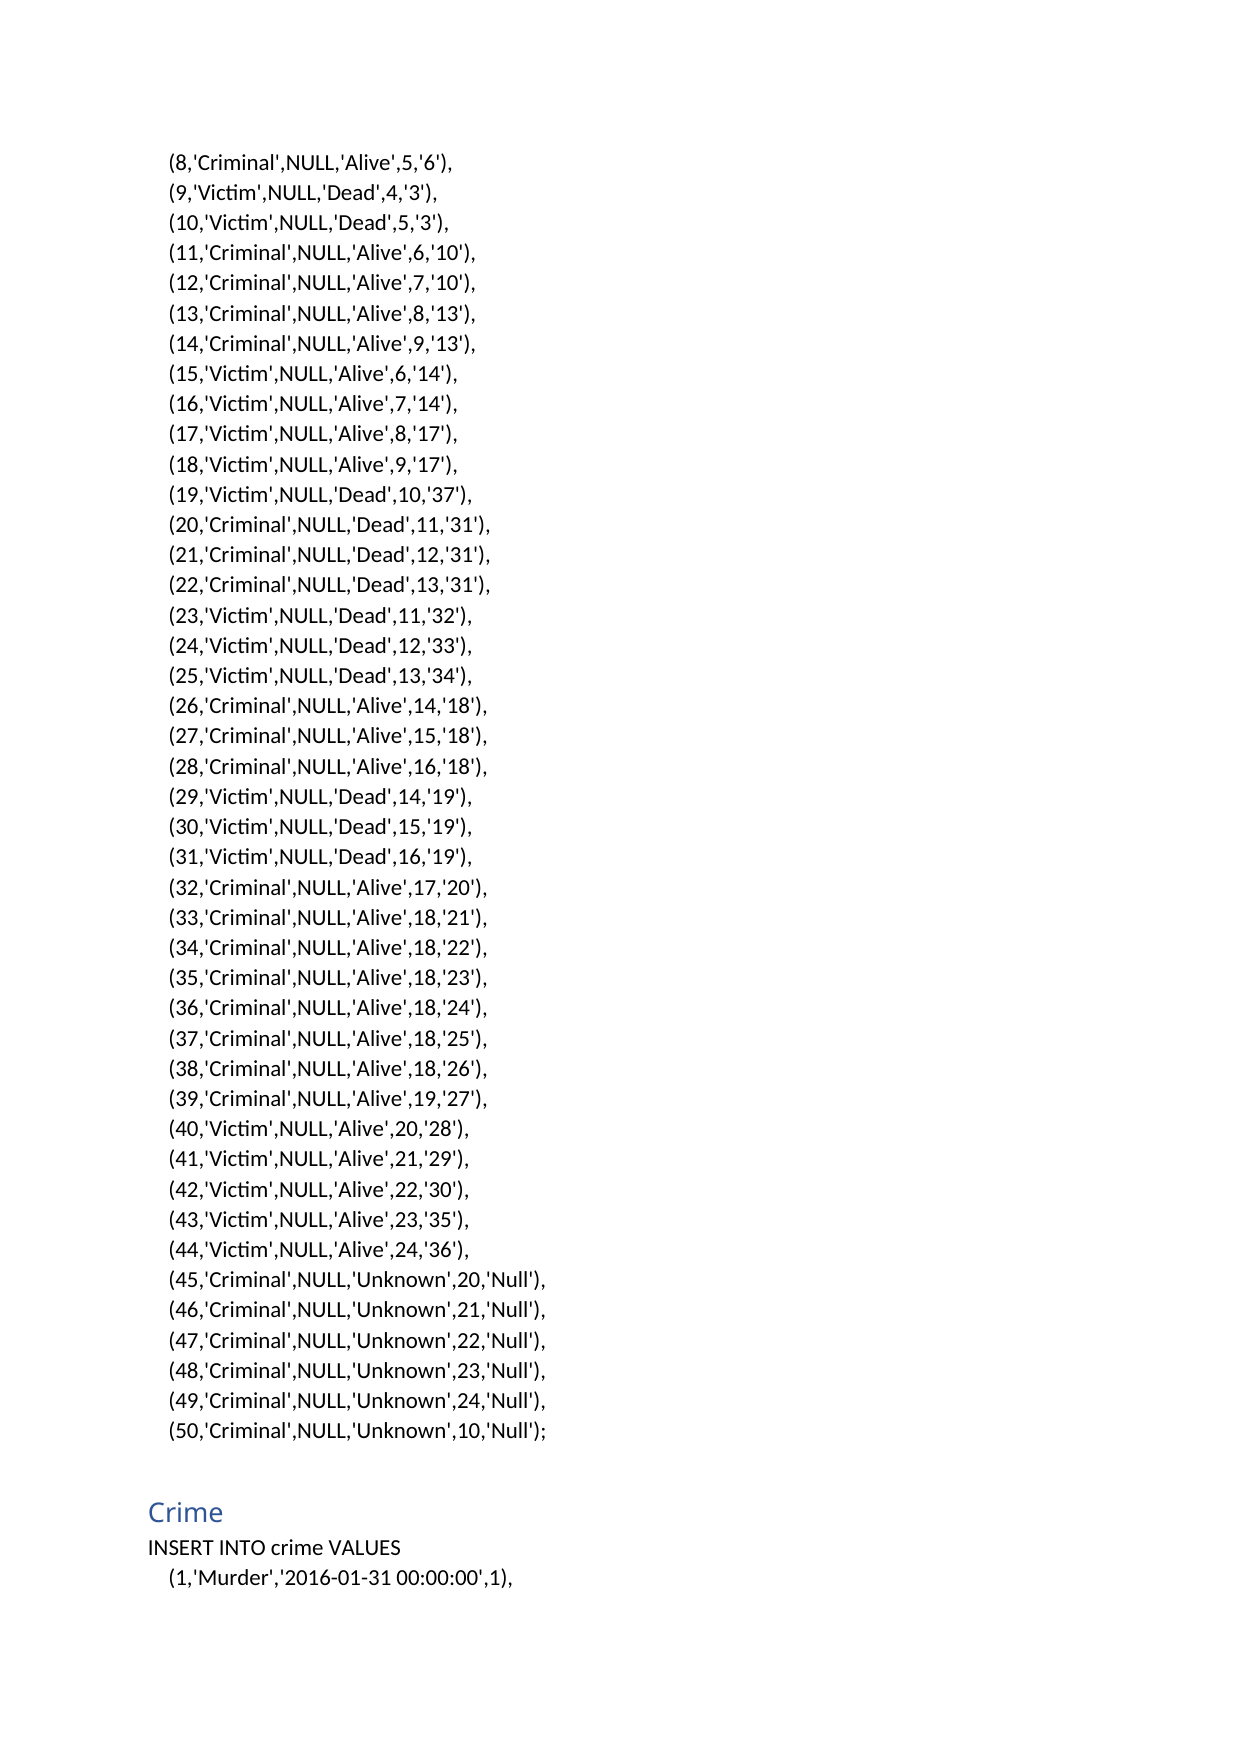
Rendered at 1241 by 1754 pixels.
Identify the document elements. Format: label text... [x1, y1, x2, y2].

text (13,'Criminal',NULL,'Alive',8,'13'), [148, 299, 1093, 327]
text (24,'Victim',NULL,'Dead',12,'33'), [148, 631, 1093, 659]
text (28,'Criminal',NULL,'Alive',16,'18'), [148, 752, 1093, 780]
text (49,'Criminal',NULL,'Unknown',24,'Null'), [148, 1386, 1093, 1414]
text (45,'Criminal',NULL,'Unknown',20,'Null'), [148, 1265, 1093, 1293]
text (47,'Criminal',NULL,'Unknown',22,'Null'), [148, 1326, 1093, 1354]
text (42,'Victim',NULL,'Alive',22,'30'), [148, 1175, 1093, 1203]
text (50,'Criminal',NULL,'Unknown',10,'Null'); [148, 1416, 1093, 1444]
text (26,'Criminal',NULL,'Alive',14,'18'), [148, 691, 1093, 719]
text (12,'Criminal',NULL,'Alive',7,'10'), [148, 268, 1093, 296]
text (33,'Criminal',NULL,'Alive',18,'21'), [148, 903, 1093, 931]
text (25,'Victim',NULL,'Dead',13,'34'), [148, 661, 1093, 689]
text (23,'Victim',NULL,'Dead',11,'32'), [148, 601, 1093, 629]
text (11,'Criminal',NULL,'Alive',6,'10'), [148, 238, 1093, 266]
text (16,'Victim',NULL,'Alive',7,'14'), [148, 389, 1093, 417]
text (10,'Victim',NULL,'Dead',5,'3'), [148, 208, 1093, 236]
text (29,'Victim',NULL,'Dead',14,'19'), [148, 782, 1093, 810]
text (21,'Criminal',NULL,'Dead',12,'31'), [148, 540, 1093, 568]
text (38,'Criminal',NULL,'Alive',18,'26'), [148, 1054, 1093, 1082]
text (48,'Criminal',NULL,'Unknown',23,'Null'), [148, 1356, 1093, 1384]
text (35,'Criminal',NULL,'Alive',18,'23'), [148, 963, 1093, 991]
text (34,'Criminal',NULL,'Alive',18,'22'), [148, 933, 1093, 961]
text (14,'Criminal',NULL,'Alive',9,'13'), [148, 329, 1093, 357]
text (43,'Victim',NULL,'Alive',23,'35'), [148, 1205, 1093, 1233]
text (18,'Victim',NULL,'Alive',9,'17'), [148, 450, 1093, 478]
text (27,'Criminal',NULL,'Alive',15,'18'), [148, 722, 1093, 749]
text (9,'Victim',NULL,'Dead',4,'3'), [148, 178, 1093, 206]
text (36,'Criminal',NULL,'Alive',18,'24'), [148, 993, 1093, 1021]
text (31,'Victim',NULL,'Dead',16,'19'), [148, 842, 1093, 870]
text (1,'Murder','2016-01-31 00:00:00',1), [148, 1563, 1093, 1591]
text (41,'Victim',NULL,'Alive',21,'29'), [148, 1144, 1093, 1172]
text (17,'Victim',NULL,'Alive',8,'17'), [148, 419, 1093, 447]
text (15,'Victim',NULL,'Alive',6,'14'), [148, 359, 1093, 387]
subtitle Crime [148, 1493, 1093, 1530]
text (8,'Criminal',NULL,'Alive',5,'6'), [148, 148, 1093, 176]
text (46,'Criminal',NULL,'Unknown',21,'Null'), [148, 1296, 1093, 1323]
text (40,'Victim',NULL,'Alive',20,'28'), [148, 1114, 1093, 1142]
text (32,'Criminal',NULL,'Alive',17,'20'), [148, 873, 1093, 901]
text (19,'Victim',NULL,'Dead',10,'37'), [148, 480, 1093, 508]
text INSERT INTO crime VALUES [148, 1533, 1093, 1561]
text (37,'Criminal',NULL,'Alive',18,'25'), [148, 1024, 1093, 1052]
text (39,'Criminal',NULL,'Alive',19,'27'), [148, 1084, 1093, 1112]
text (20,'Criminal',NULL,'Dead',11,'31'), [148, 510, 1093, 538]
text (30,'Victim',NULL,'Dead',15,'19'), [148, 812, 1093, 840]
text (22,'Criminal',NULL,'Dead',13,'31'), [148, 571, 1093, 598]
text (44,'Victim',NULL,'Alive',24,'36'), [148, 1235, 1093, 1263]
